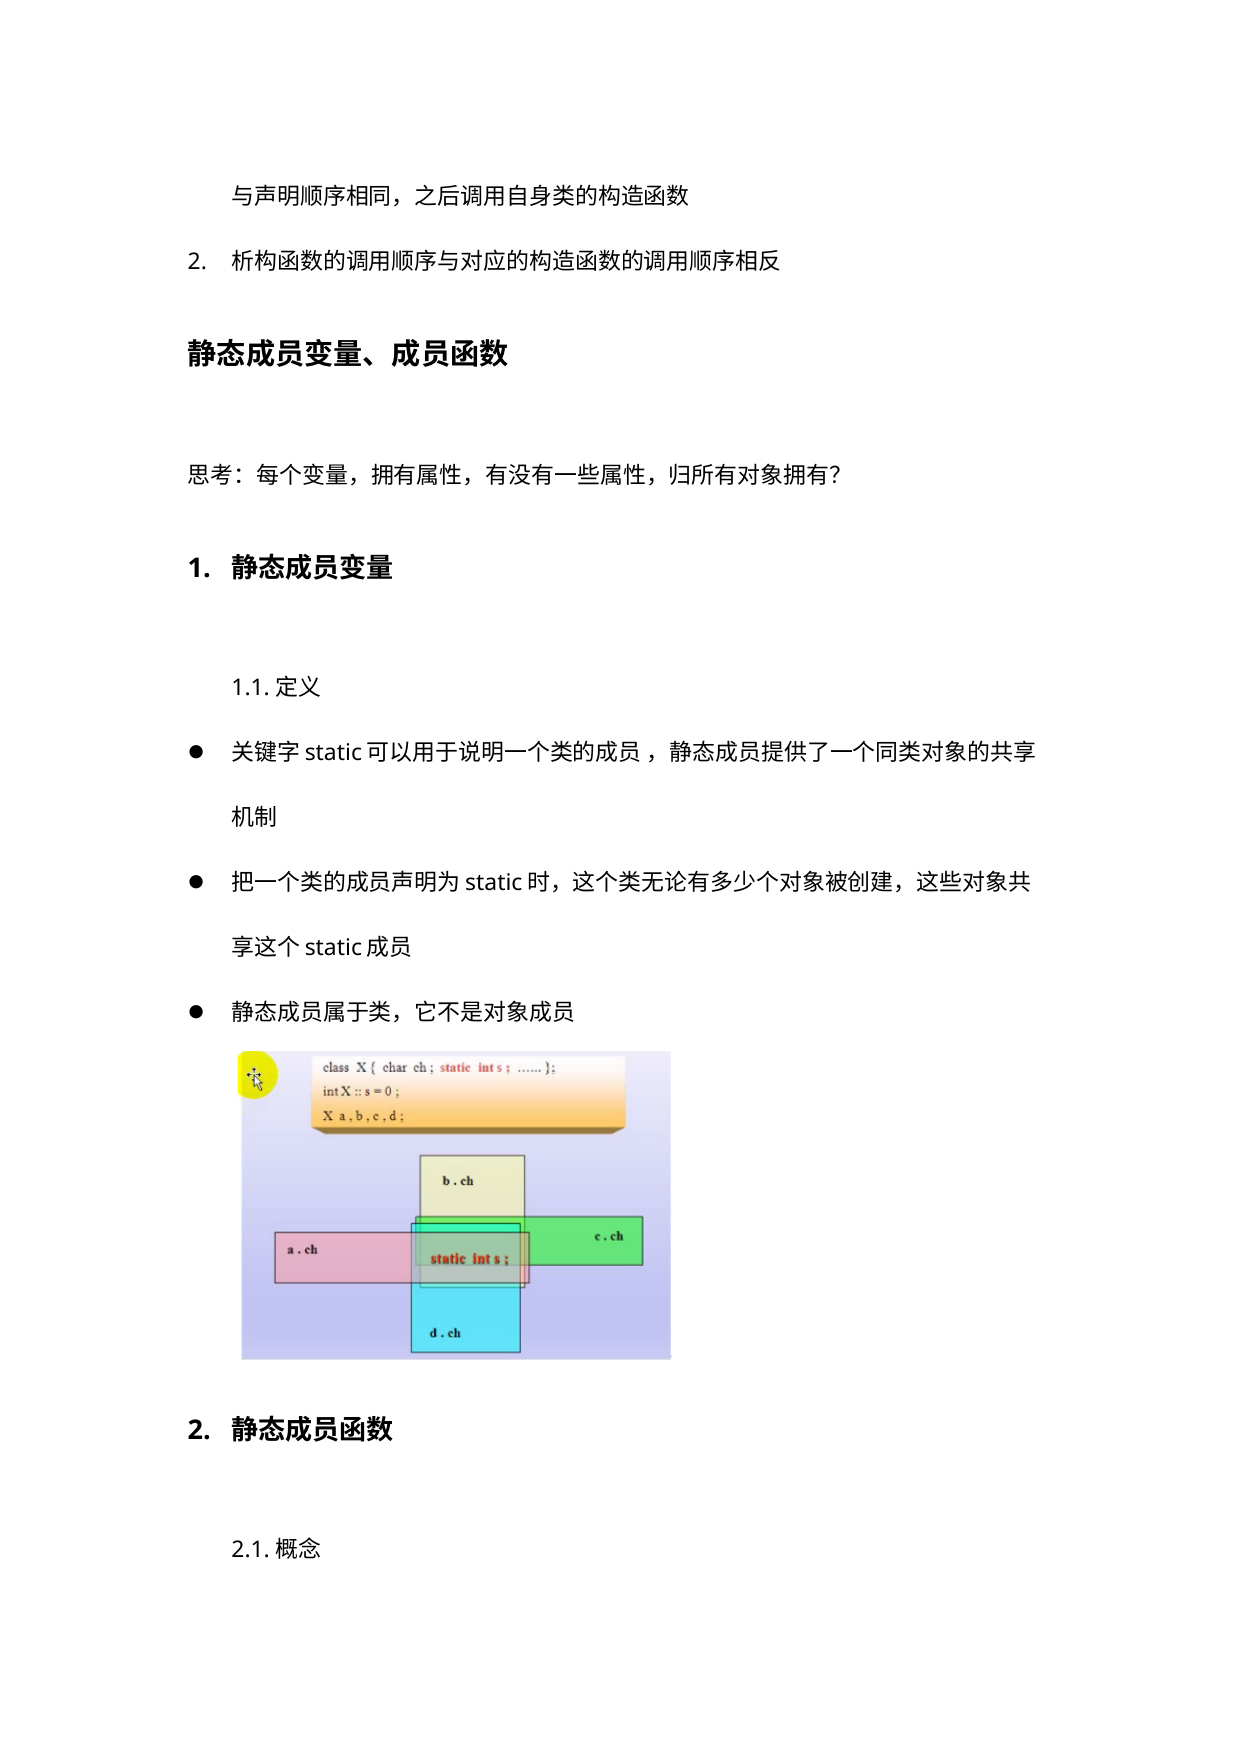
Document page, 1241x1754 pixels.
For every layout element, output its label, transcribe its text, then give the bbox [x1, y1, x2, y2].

list 概念 [231, 1515, 1053, 1580]
list 关键字static可以用于说明一个类的成员 ，静态成员提供了一个同类对象的共享机制 [187, 718, 1053, 848]
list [187, 162, 1053, 227]
text 静态成员变量、成员函数 [187, 319, 1053, 384]
list 把一个类的成员声明为static时，这个类无论有多少个对象被创建，这些对象共享这个static成员 [187, 848, 1053, 978]
list 静态成员函数 [187, 1395, 1053, 1460]
list 定义 [231, 653, 1053, 718]
list 析构函数的调用顺序与对应的构造函数的调用顺序相反 [187, 227, 1053, 292]
list 静态成员变量 [187, 533, 1053, 598]
picture [237, 1051, 672, 1360]
list 静态成员属于类，它不是对象成员 [187, 978, 1053, 1043]
text 思考：每个变量，拥有属性，有没有一些属性，归所有对象拥有？ [187, 441, 1053, 506]
